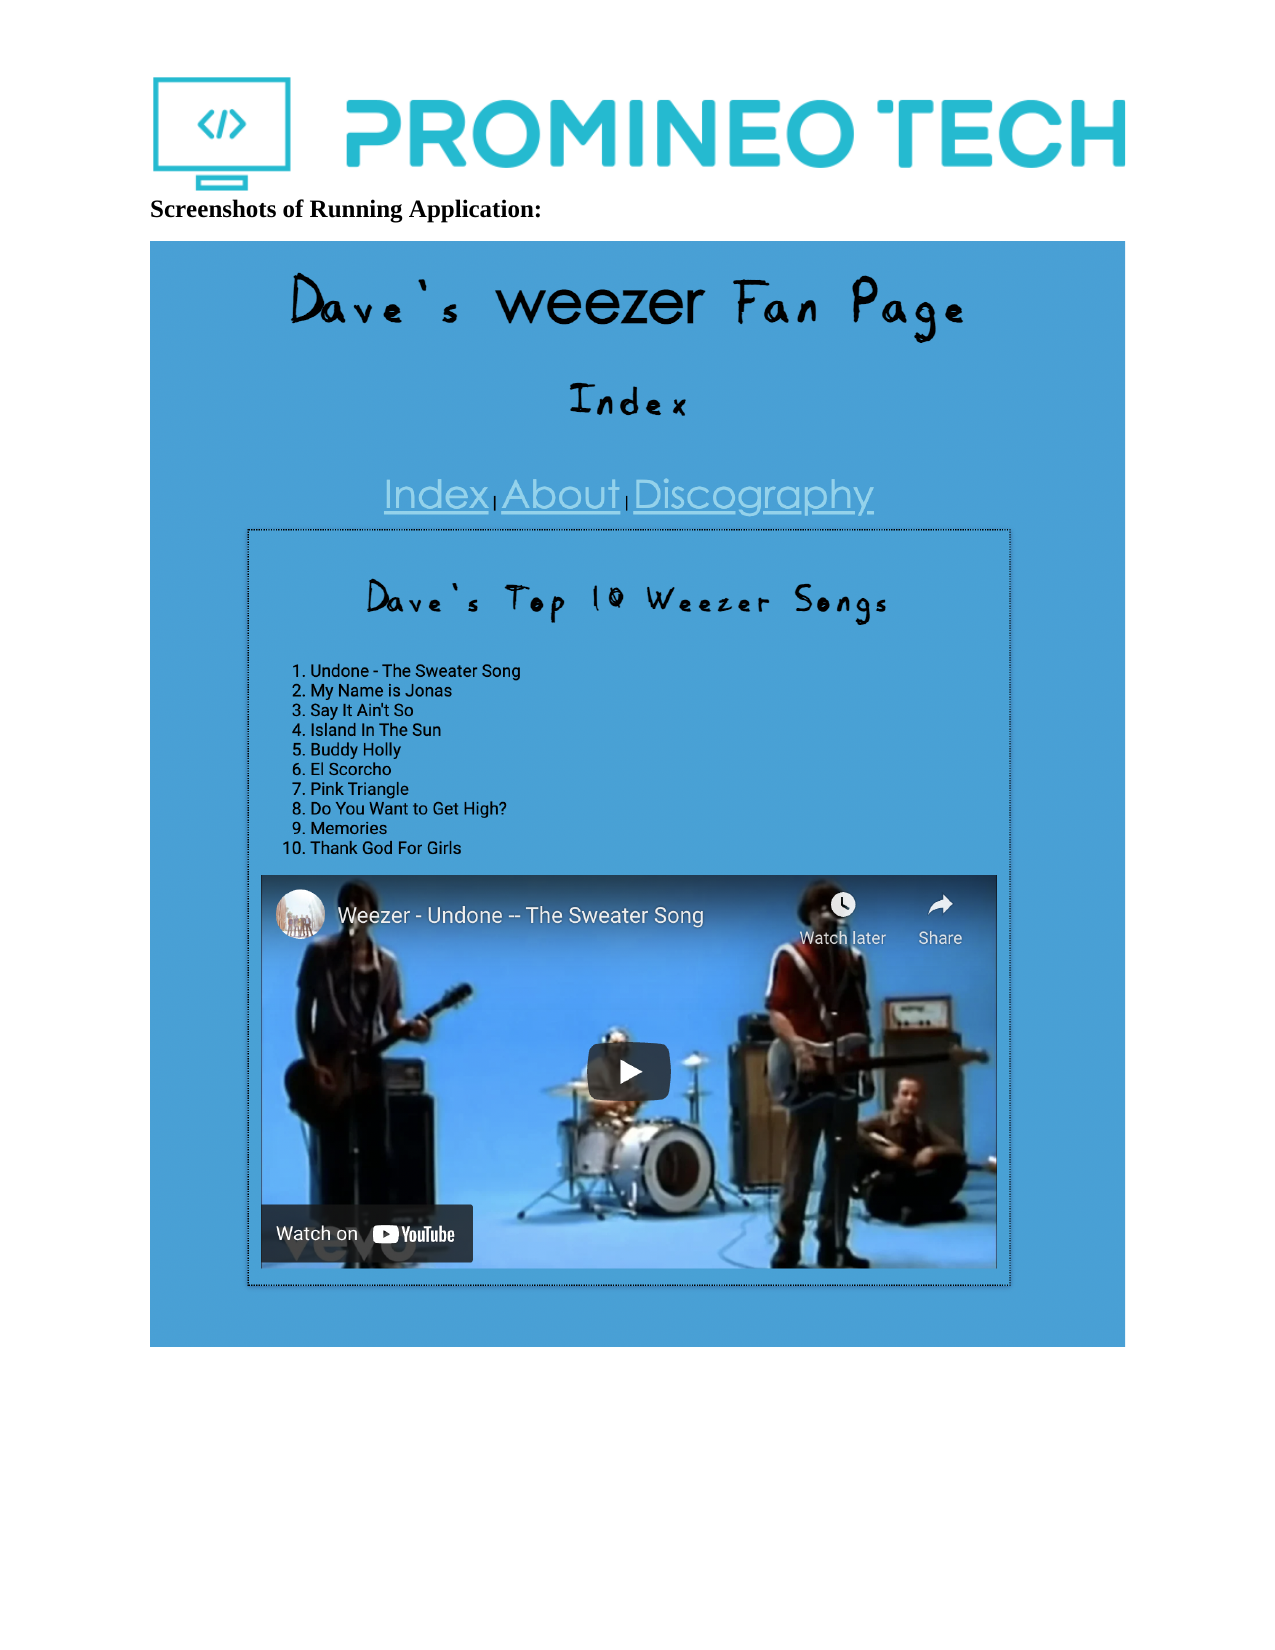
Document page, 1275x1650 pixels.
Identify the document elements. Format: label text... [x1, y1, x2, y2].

text Screenshots of Running Application: [150, 194, 1125, 222]
picture [150, 241, 1125, 1347]
picture [150, 75, 1125, 194]
